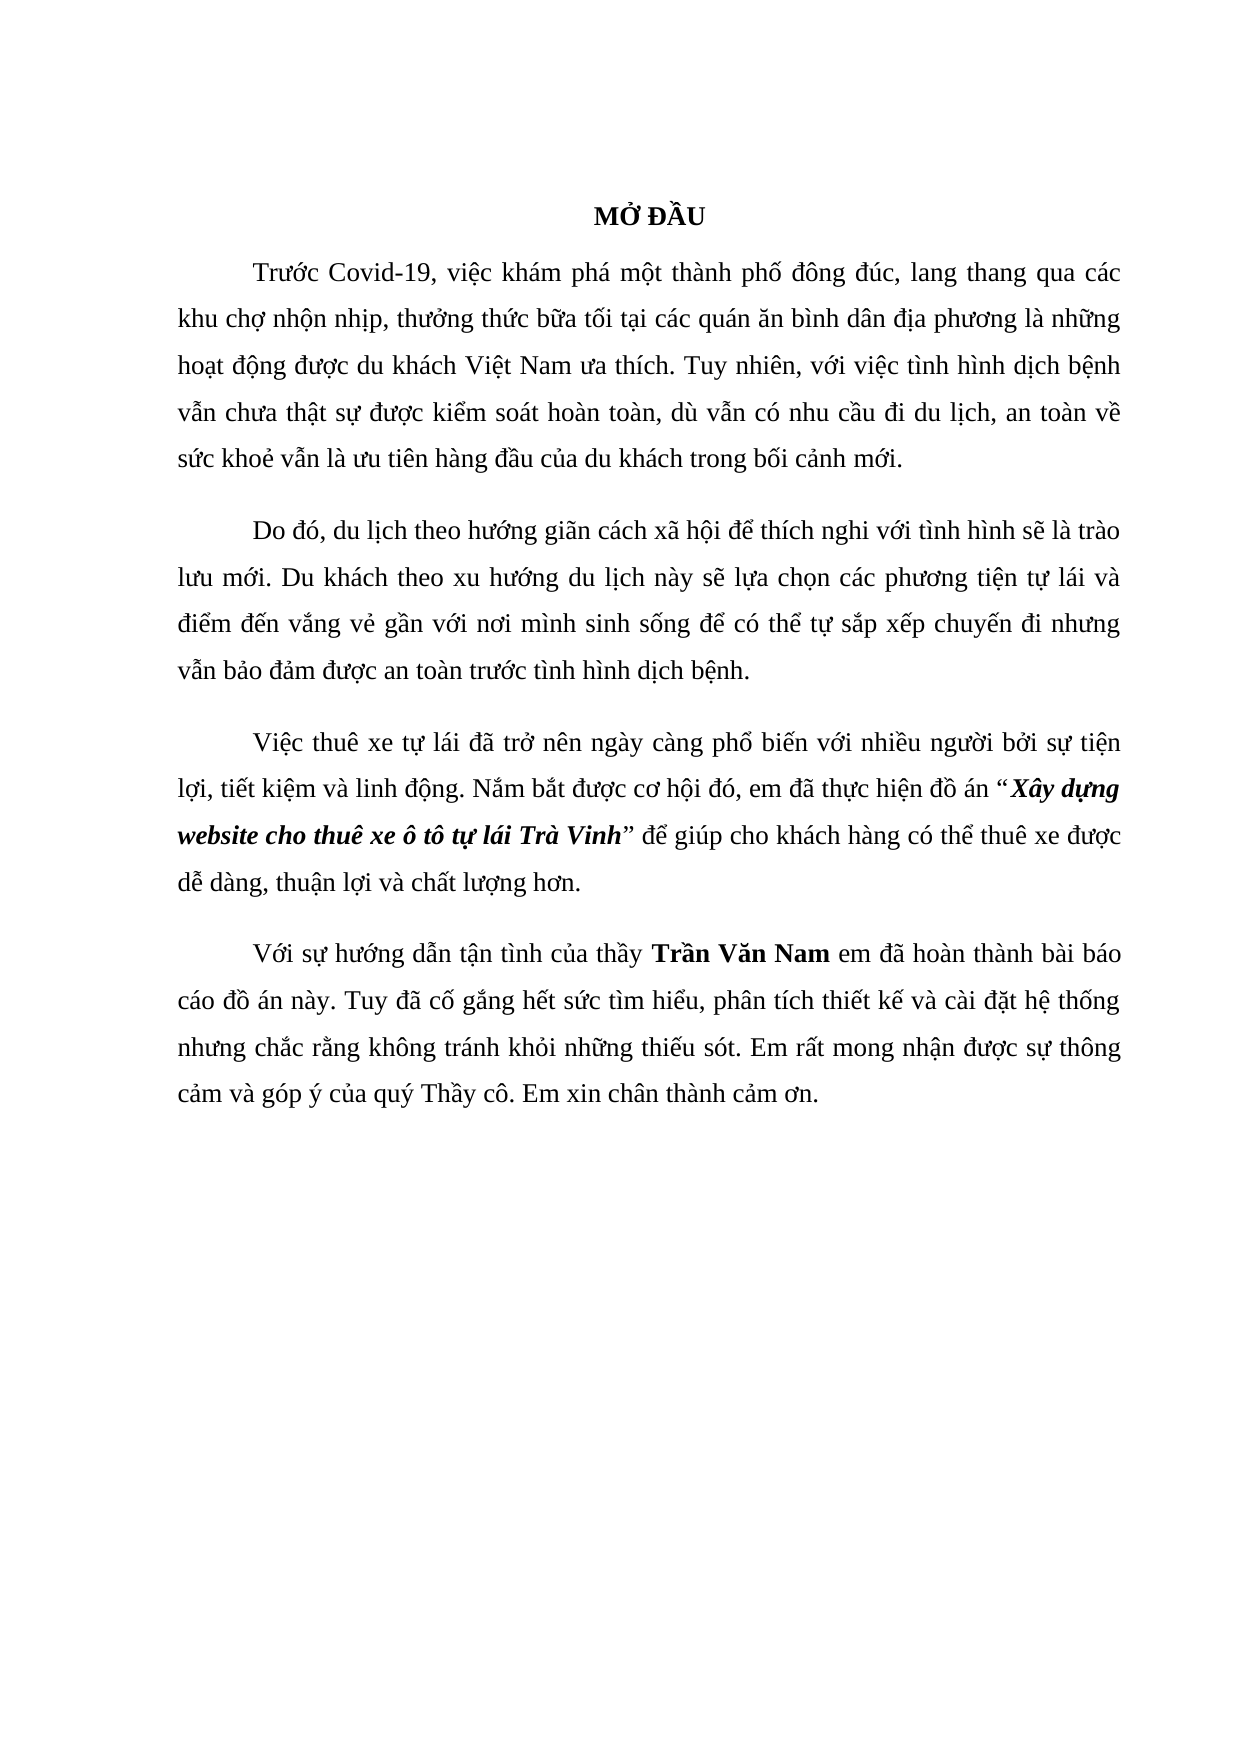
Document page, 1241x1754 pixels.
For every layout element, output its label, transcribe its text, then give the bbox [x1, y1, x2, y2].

text Trước Covid-19, việc khám phá một thành phố đông đúc, lang thang qua các khu chợ nhộn nhịp, thưởng thức bữa tối tại các quán ăn bình dân địa phương là những hoạt động được du khách Việt Nam ưa thích. Tuy nhiên, với việc tình hình dịch bệnh vẫn chưa thật sự được kiểm soát hoàn toàn, dù vẫn có nhu cầu đi du lịch, an toàn về sức khoẻ vẫn là ưu tiên hàng đầu của du khách trong bối cảnh mới. [177, 256, 1122, 474]
text Việc thuê xe tự lái đã trở nên ngày càng phổ biến với nhiều người bởi sự tiện lợi, tiết kiệm và linh động. Nắm bắt được cơ hội đó, em đã thực hiện đồ án “Xây dựng website cho thuê xe ô tô tự lái Trà Vinh” để giúp cho khách hàng có thể thuê xe được dễ dàng, thuận lợi và chất lượng hơn. [177, 726, 1122, 897]
text Với sự hướng dẫn tận tình của thầy Trần Văn Nam em đã hoàn thành bài báo cáo đồ án này. Tuy đã cố gắng hết sức tìm hiểu, phân tích thiết kế và cài đặt hệ thống nhưng chắc rằng không tránh khỏi những thiếu sót. Em rất mong nhận được sự thông cảm và góp ý của quý Thầy cô. Em xin chân thành cảm ơn. [177, 938, 1122, 1109]
text Do đó, du lịch theo hướng giãn cách xã hội để thích nghi với tình hình sẽ là trào lưu mới. Du khách theo xu hướng du lịch này sẽ lựa chọn các phương tiện tự lái và điểm đến vắng vẻ gần với nơi mình sinh sống để có thể tự sắp xếp chuyến đi nhưng vẫn bảo đảm được an toàn trước tình hình dịch bệnh. [177, 514, 1122, 685]
text MỞ ĐẦU [177, 200, 1122, 231]
